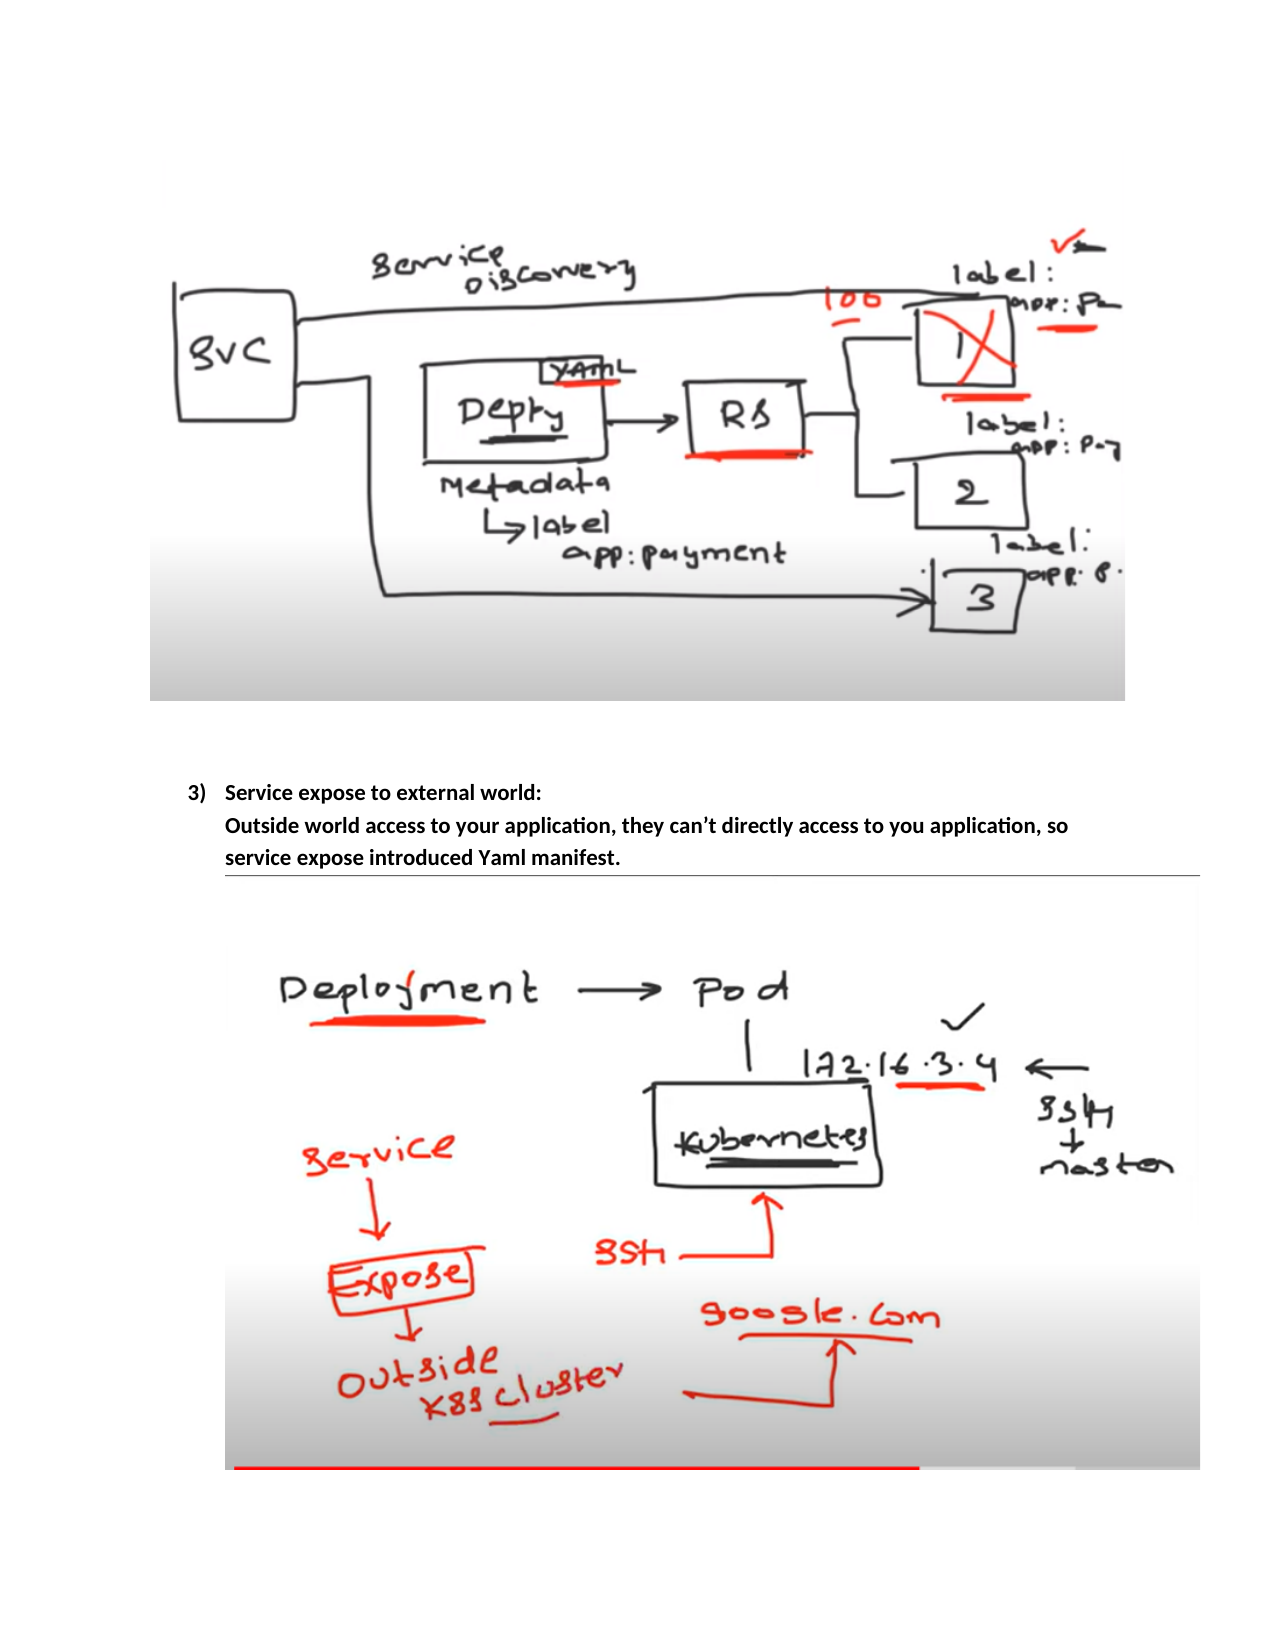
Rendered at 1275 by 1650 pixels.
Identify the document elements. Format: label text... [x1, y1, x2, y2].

list Outside world access to your application, they can’t directly access to you application, so service expose introduced Yaml manifest. [225, 811, 1125, 871]
picture [225, 875, 1200, 1470]
list Service expose to external world: [187, 778, 1125, 807]
picture [150, 150, 1125, 701]
